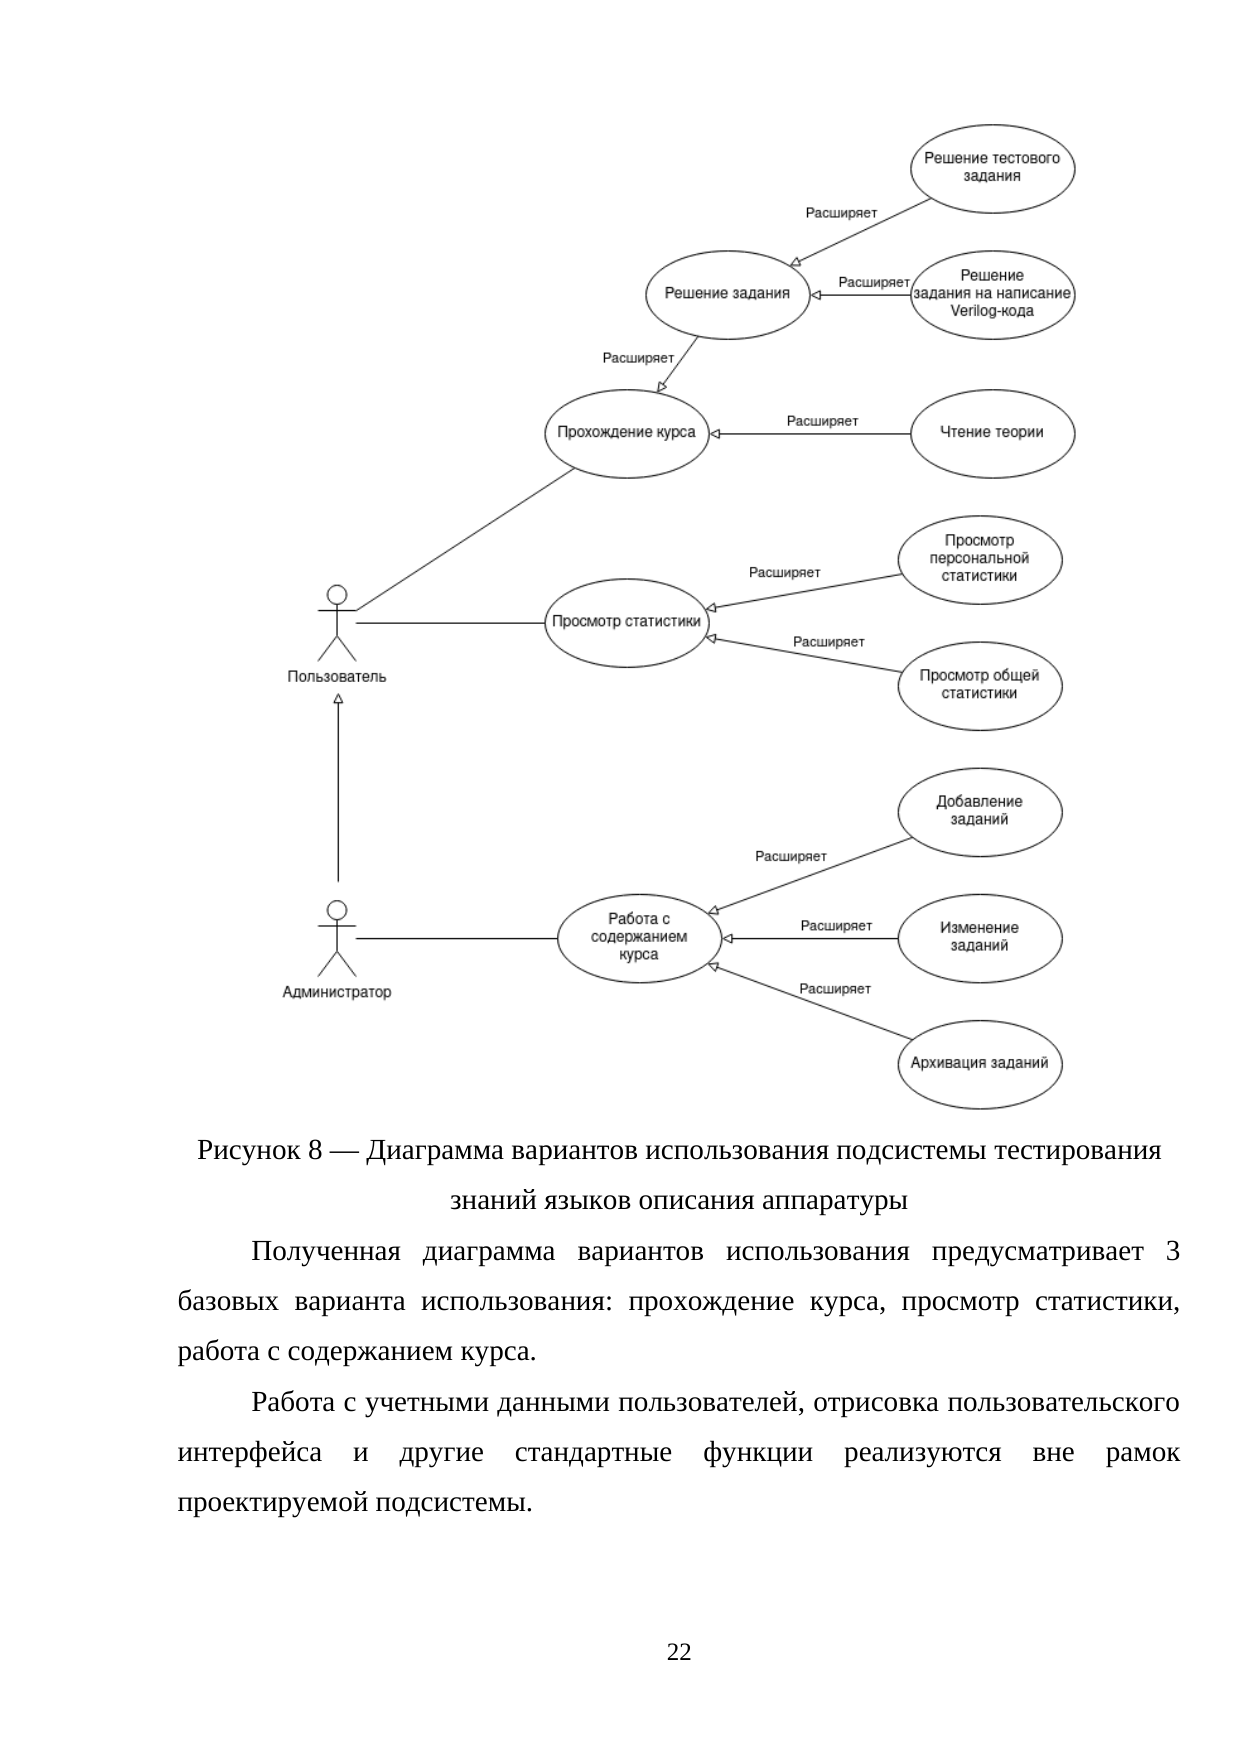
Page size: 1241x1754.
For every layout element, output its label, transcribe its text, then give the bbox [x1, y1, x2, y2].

text Рисунок 8 — Диаграмма вариантов использования подсистемы тестирования знаний языков описания аппаратуры [177, 1132, 1181, 1216]
text Полученная диаграмма вариантов использования предусматривает 3 базовых варианта использования: прохождение курса, просмотр статистики, работа с содержанием курса. [177, 1317, 1181, 1367]
text Работа с учетными данными пользователей, отрисовка пользовательского интерфейса и другие стандартные функции реализуются вне рамок проектируемой подсистемы. [177, 1384, 1181, 1434]
picture [276, 118, 1082, 1116]
text Работа с учетными данными пользователей, отрисовка пользовательского интерфейса и другие стандартные функции реализуются вне рамок проектируемой подсистемы. [177, 1468, 1181, 1518]
text Полученная диаграмма вариантов использования предусматривает 3 базовых варианта использования: прохождение курса, просмотр статистики, работа с содержанием курса. [177, 1233, 1181, 1283]
